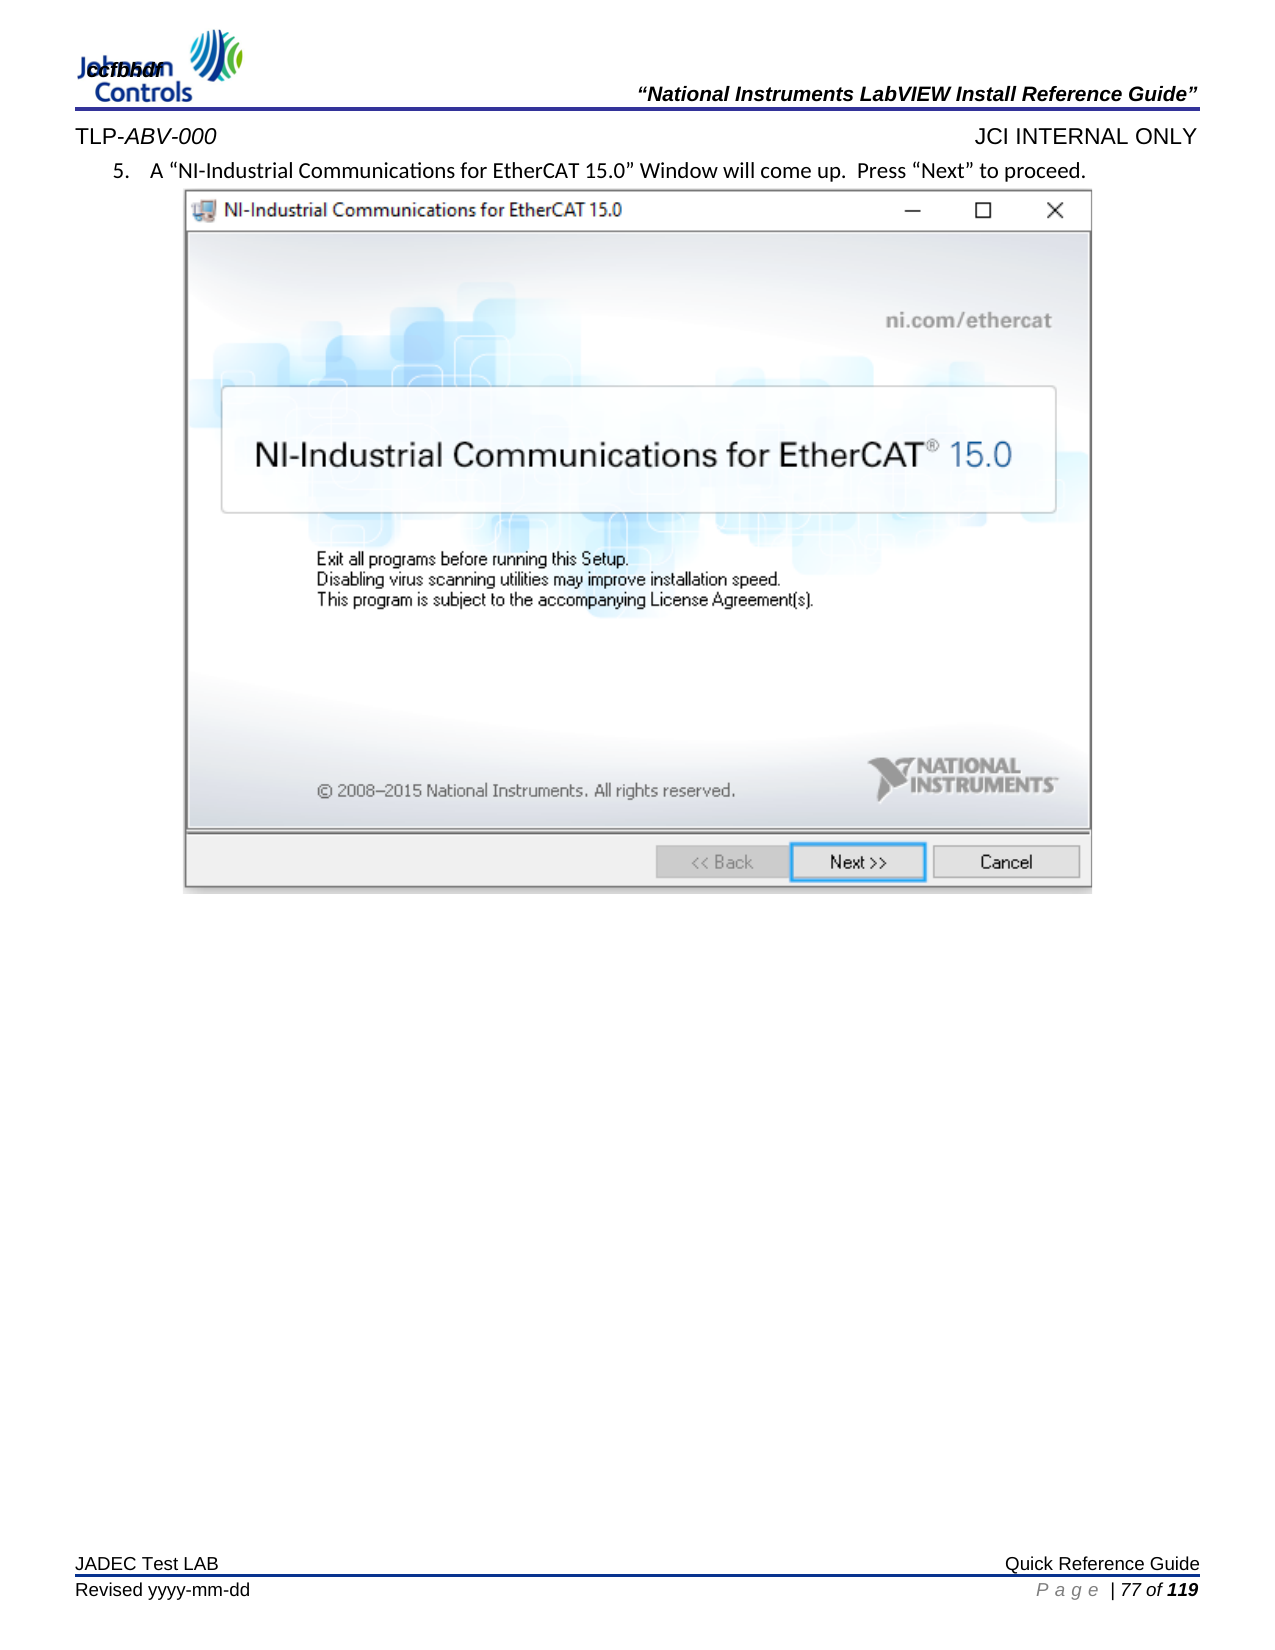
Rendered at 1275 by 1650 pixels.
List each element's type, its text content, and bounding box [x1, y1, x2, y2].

list A “NI-Industrial Communications for EtherCAT 15.0” Window will come up. Press “Next” to proceed. [112, 156, 1200, 184]
picture [182, 187, 1093, 894]
picture [76, 26, 246, 105]
